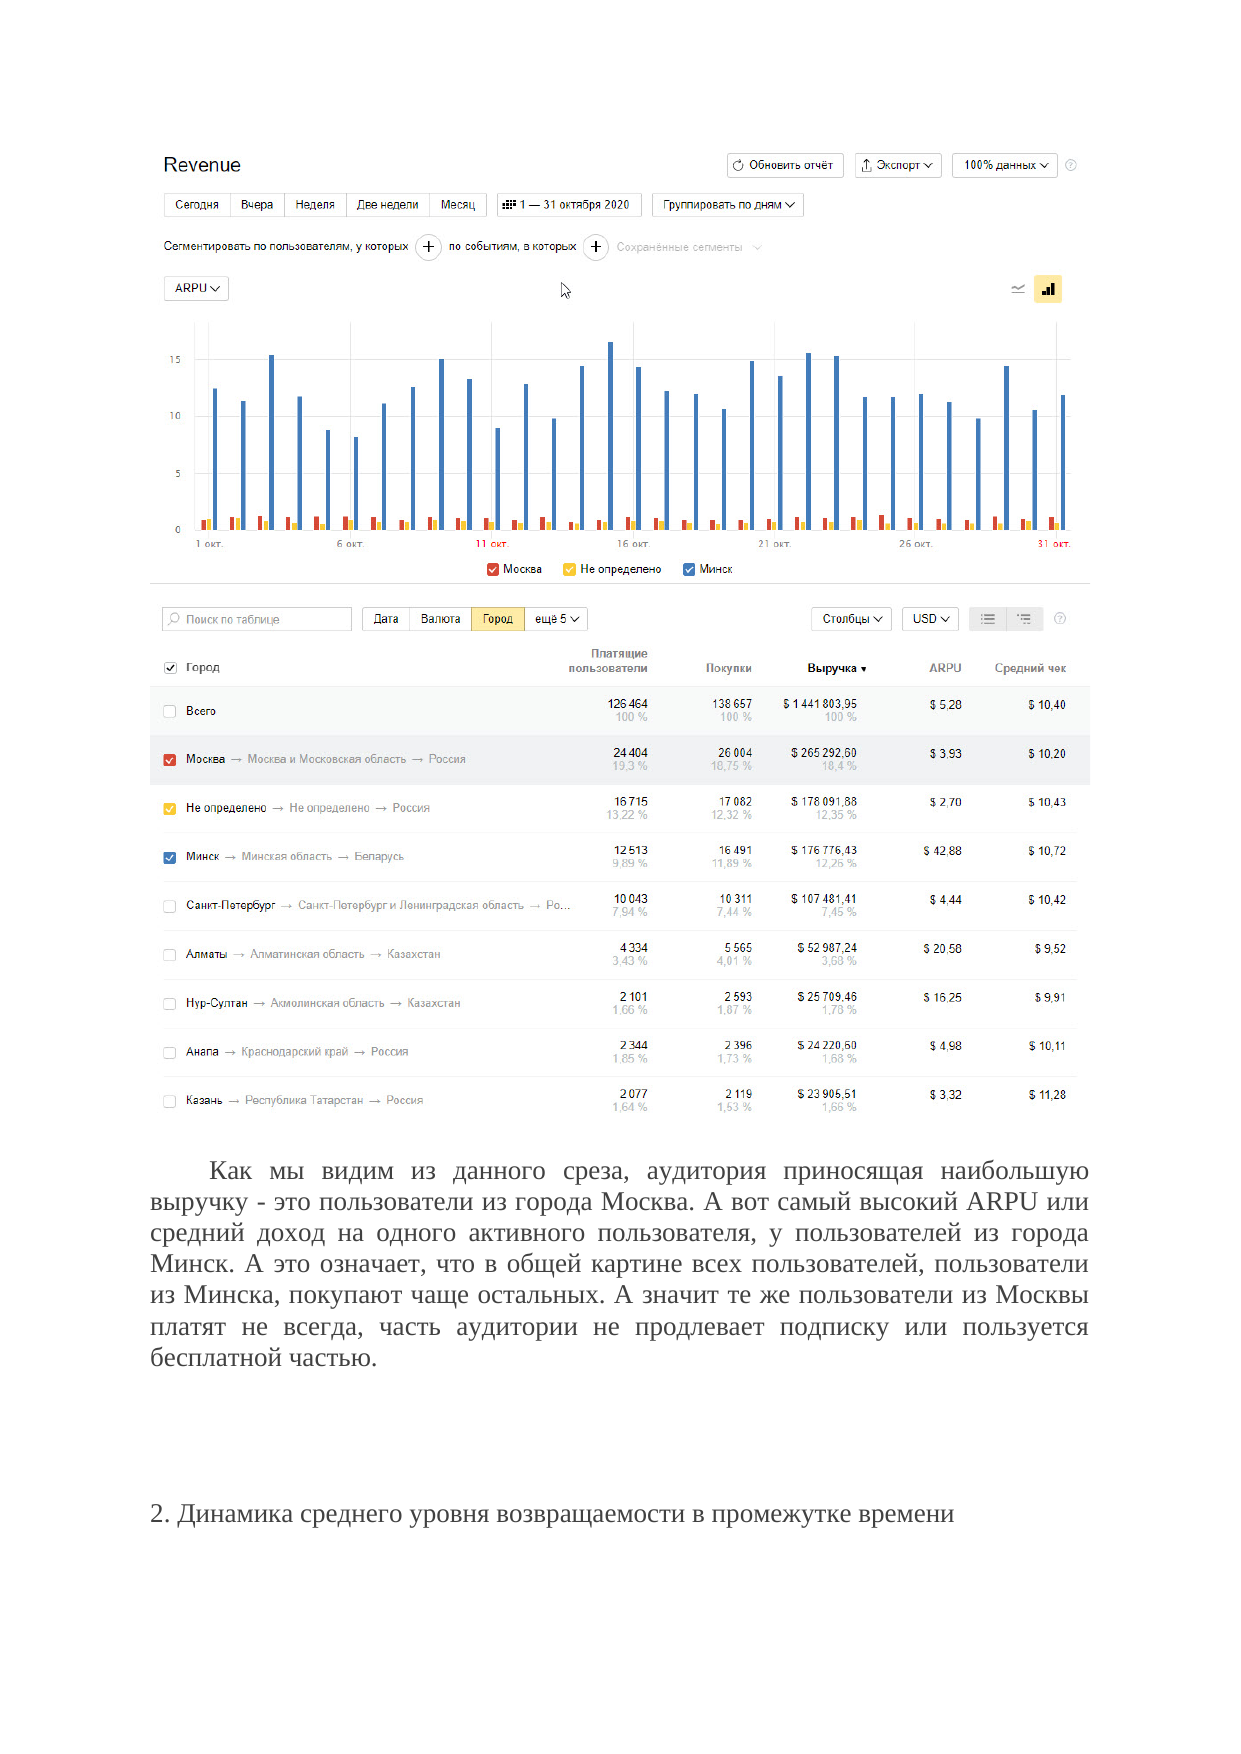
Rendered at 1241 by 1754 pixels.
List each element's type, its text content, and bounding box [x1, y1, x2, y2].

text 2. Динамика среднего уровня возвращаемости в промежутке времени [150, 1497, 1090, 1528]
text Как мы видим из данного среза, аудитория приносящая наибольшую выручку - это пользователи из города Москва. А вот самый высокий ARPU или средний доход на одного активного пользователя, у пользователей из города Минск. А это означает, что в общей картине всех пользователей, пользователи из Минска, покупают чаще остальных. А значит те же пользователи из Москвы платят не всегда, часть аудитории не продлевает подписку или пользуется бесплатной частью. [150, 1154, 1090, 1372]
picture [150, 150, 1091, 1123]
